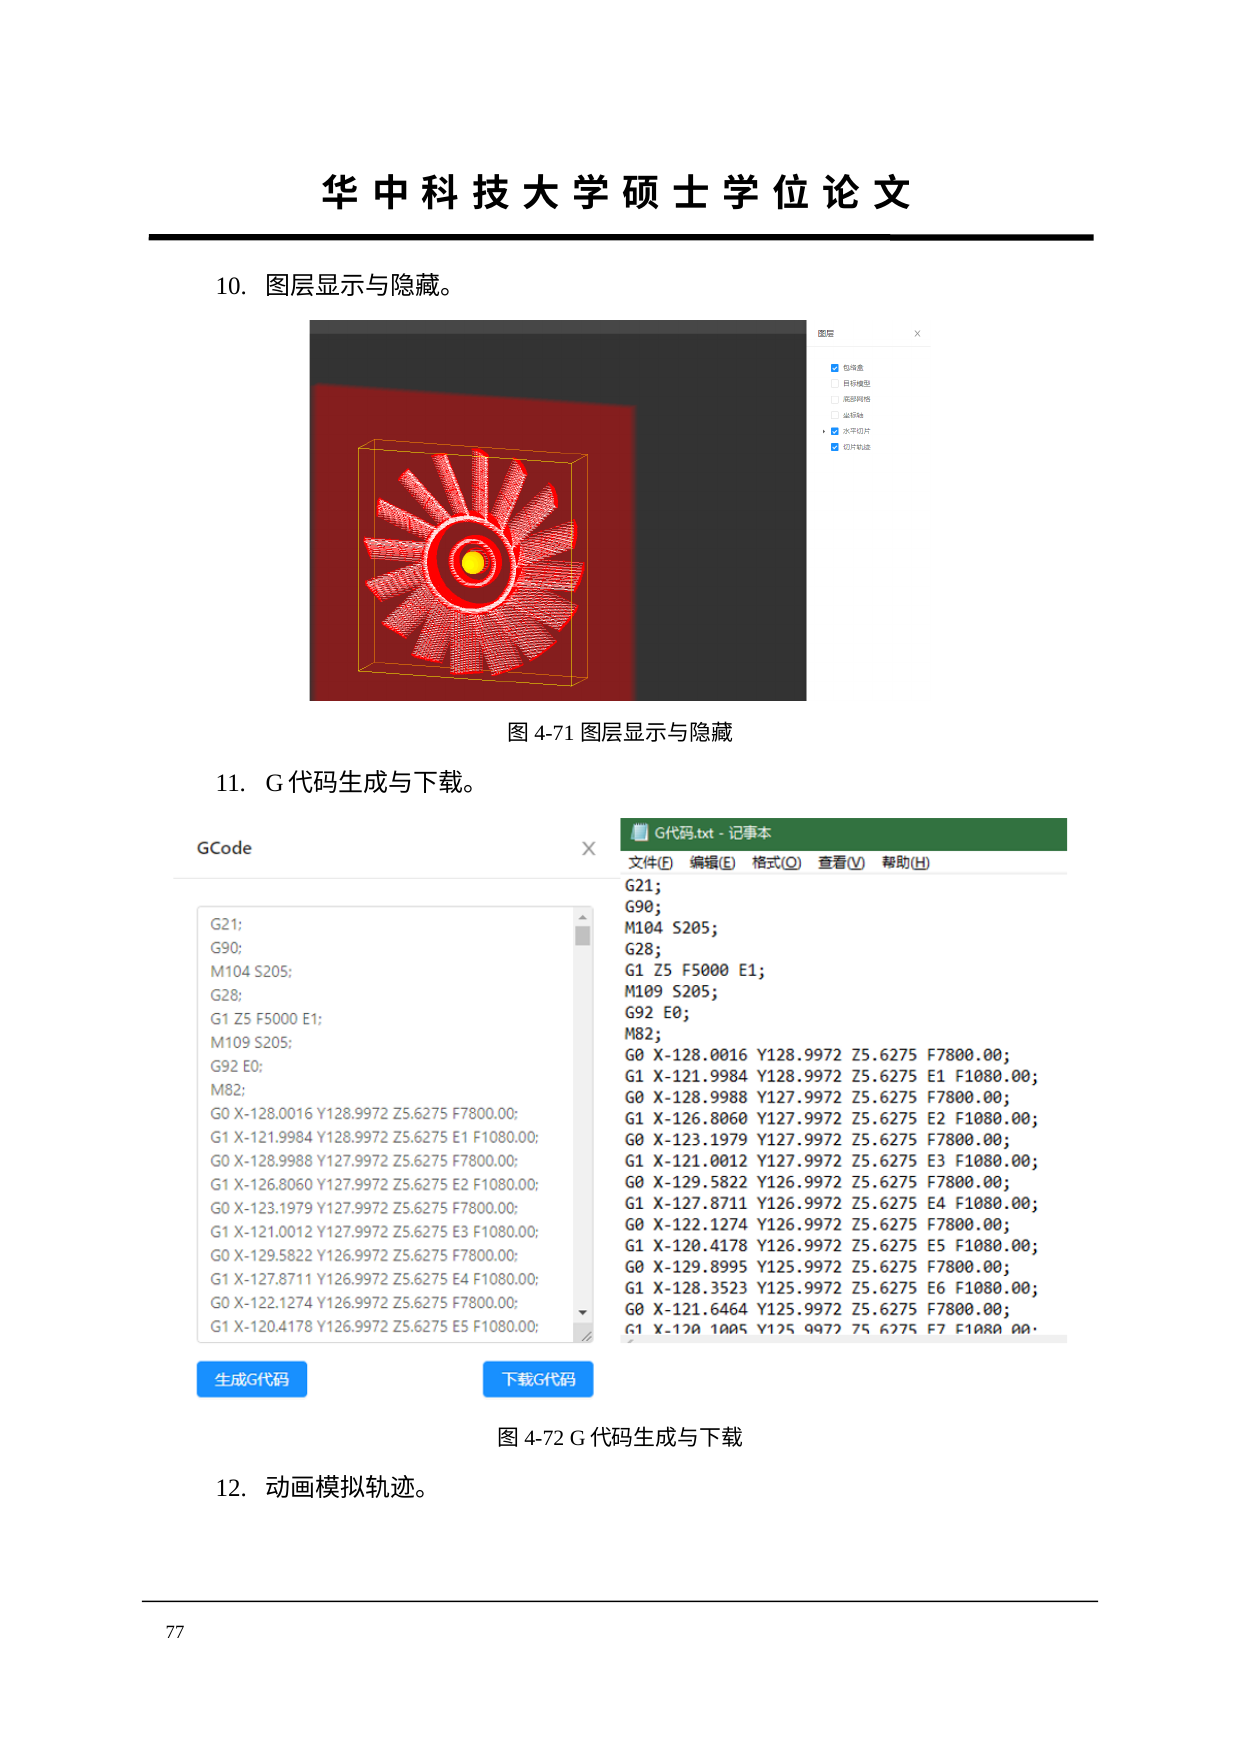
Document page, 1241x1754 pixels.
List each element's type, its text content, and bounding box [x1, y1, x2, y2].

picture [173, 817, 1068, 1406]
list 动画模拟轨迹。 [165, 1467, 1075, 1503]
list 图层显示与隐藏。 [165, 266, 1075, 302]
picture [309, 320, 931, 701]
list G代码生成与下载。 [165, 763, 1075, 799]
